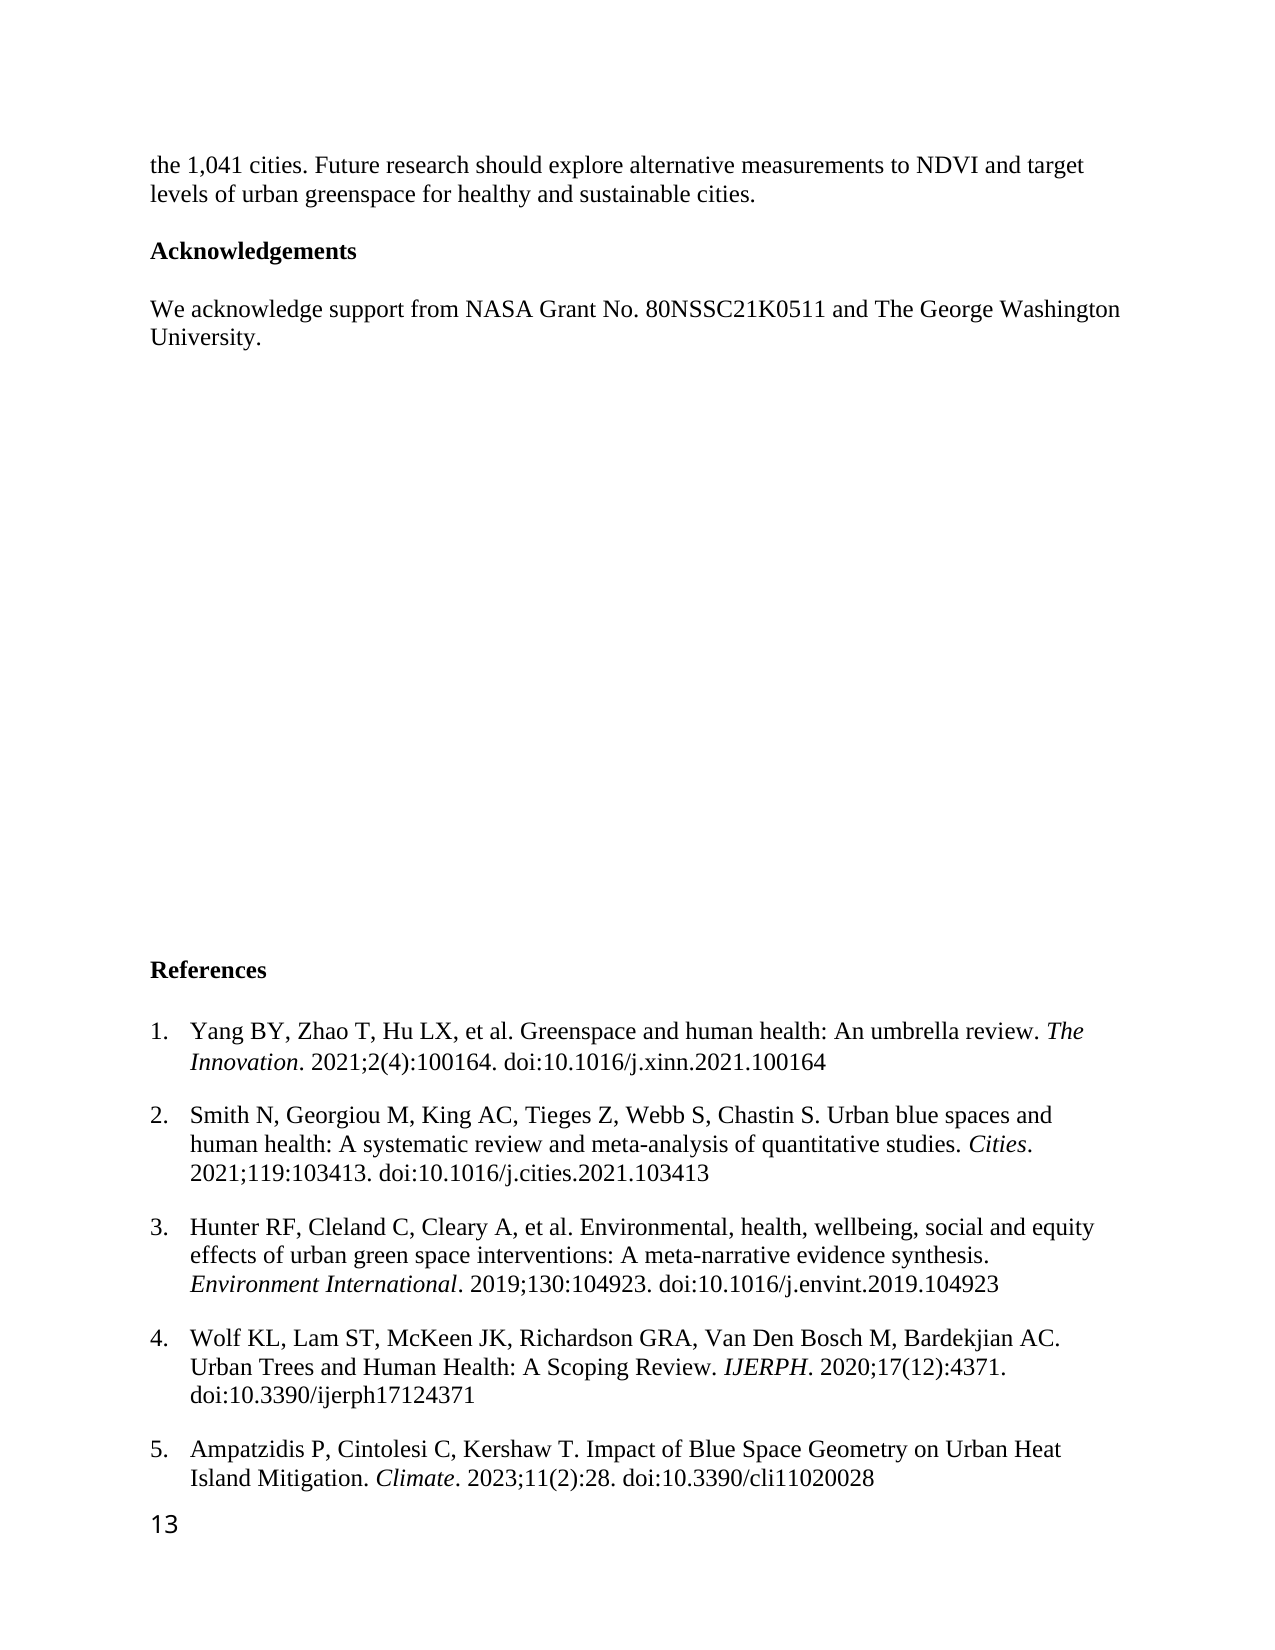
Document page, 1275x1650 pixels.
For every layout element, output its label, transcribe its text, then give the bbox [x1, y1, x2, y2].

text 4. Wolf KL, Lam ST, McKeen JK, Richardson GRA, Van Den Bosch M, Bardekjian AC. Urban Trees and Human Health: A Scoping Review. IJERPH. 2020;17(12):4371. doi:10.3390/ijerph17124371 [150, 1323, 1125, 1409]
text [150, 150, 1125, 207]
text 2. Smith N, Georgiou M, King AC, Tieges Z, Webb S, Chastin S. Urban blue spaces and human health: A systematic review and meta-analysis of quantitative studies. Cities. 2021;119:103413. doi:10.1016/j.cities.2021.103413 [150, 1100, 1125, 1187]
text We acknowledge support from NASA Grant No. 80NSSC21K0511 and The George Washington University. [150, 294, 1125, 351]
text 1. Yang BY, Zhao T, Hu LX, et al. Greenspace and human health: An umbrella review. The Innovation. 2021;2(4):100164. doi:10.1016/j.xinn.2021.100164 [150, 1012, 1125, 1075]
text Acknowledgements [150, 236, 1125, 265]
text References [150, 955, 1125, 984]
text 3. Hunter RF, Cleland C, Cleary A, et al. Environmental, health, wellbeing, social and equity effects of urban green space interventions: A meta-narrative evidence synthesis. Environment International. 2019;130:104923. doi:10.1016/j.envint.2019.104923 [150, 1212, 1125, 1298]
text 5. Ampatzidis P, Cintolesi C, Kershaw T. Impact of Blue Space Geometry on Urban Heat Island Mitigation. Climate. 2023;11(2):28. doi:10.3390/cli11020028 [150, 1434, 1125, 1492]
